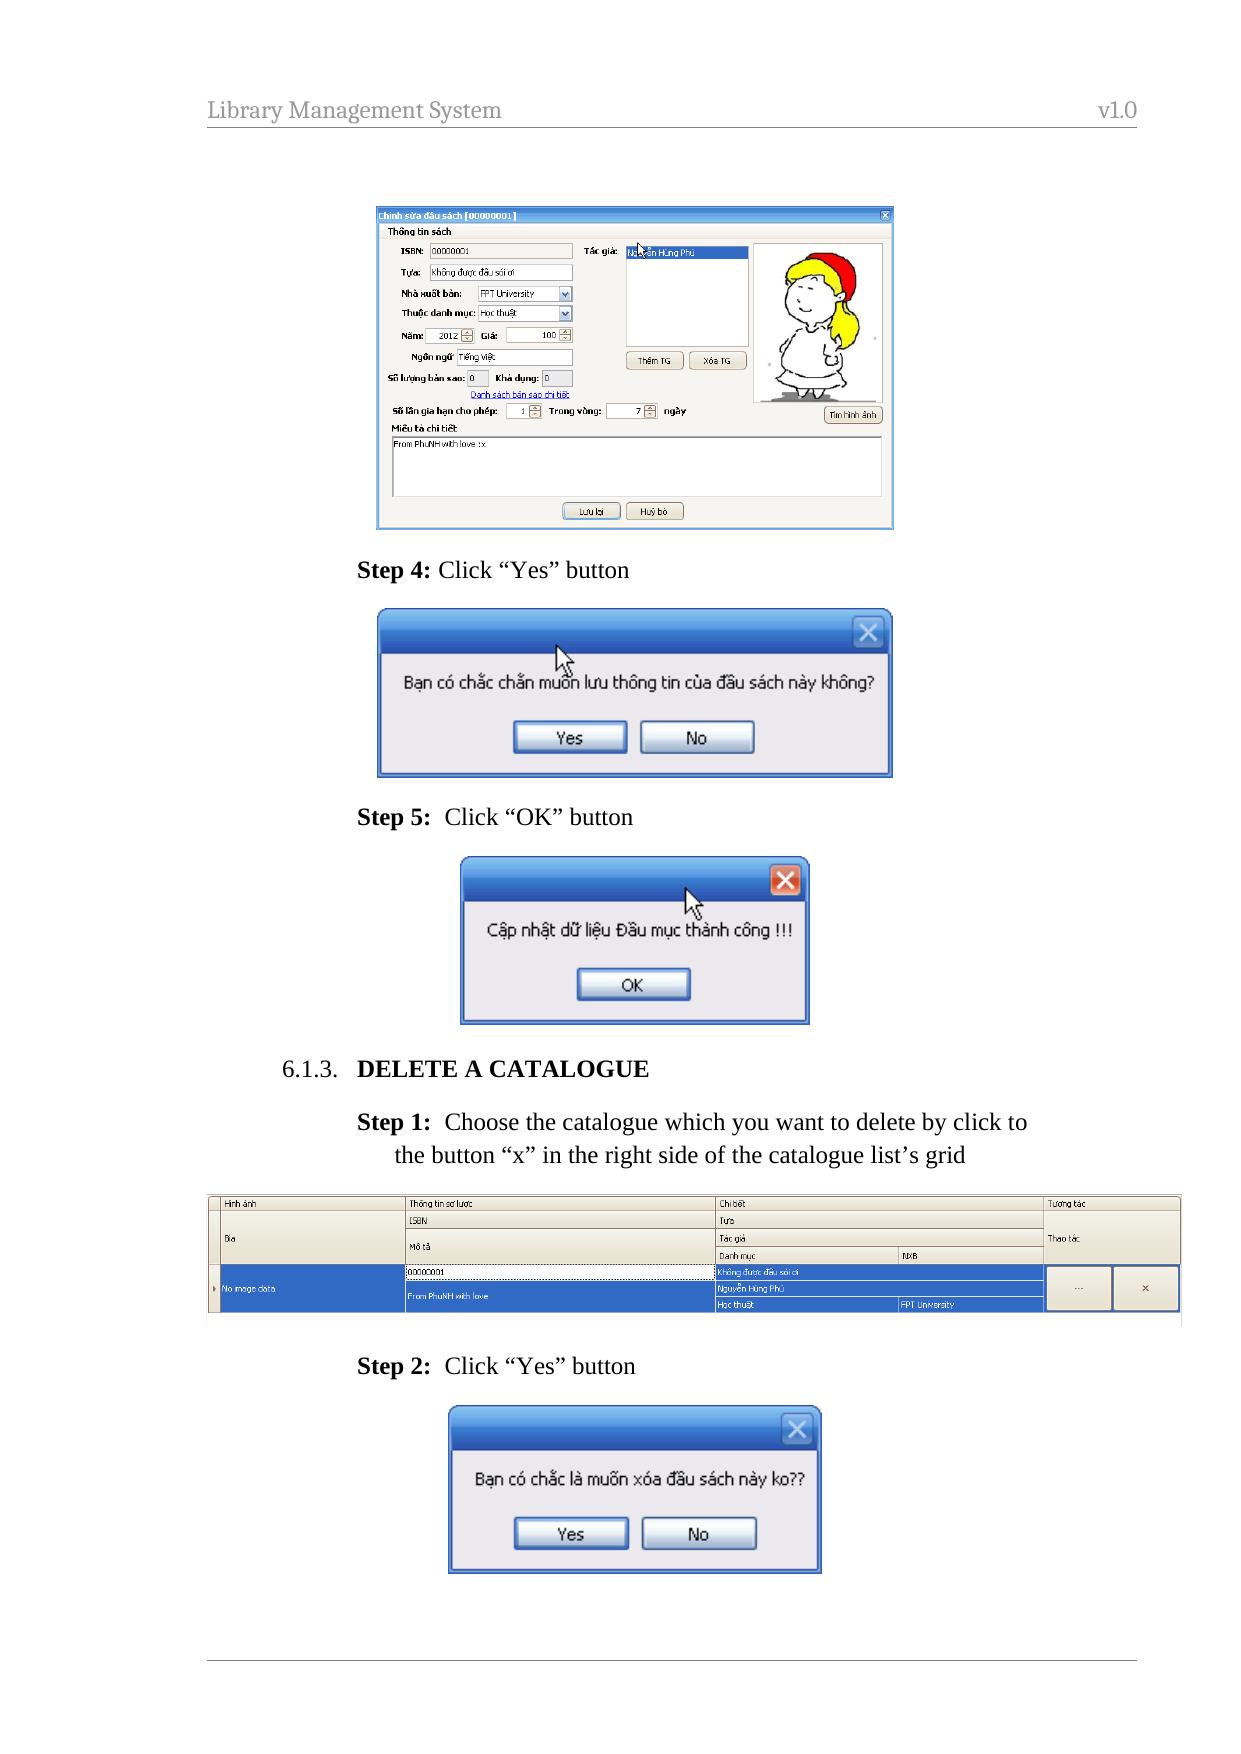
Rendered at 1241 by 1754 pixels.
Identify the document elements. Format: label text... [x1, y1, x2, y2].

picture [377, 608, 893, 778]
picture [460, 856, 810, 1025]
text Click “OK” button [357, 802, 1063, 831]
text Click “Yes” button [357, 555, 1063, 584]
list Choose the catalogue which you want to delete by click to the button “x” in the right side of the catalogue list’s grid [357, 1107, 1063, 1169]
picture [376, 206, 894, 530]
text Click “Yes” button [357, 1351, 1063, 1380]
picture [448, 1405, 822, 1574]
subtitle Delete a catalogue [282, 1054, 1063, 1082]
picture [206, 1194, 1182, 1327]
